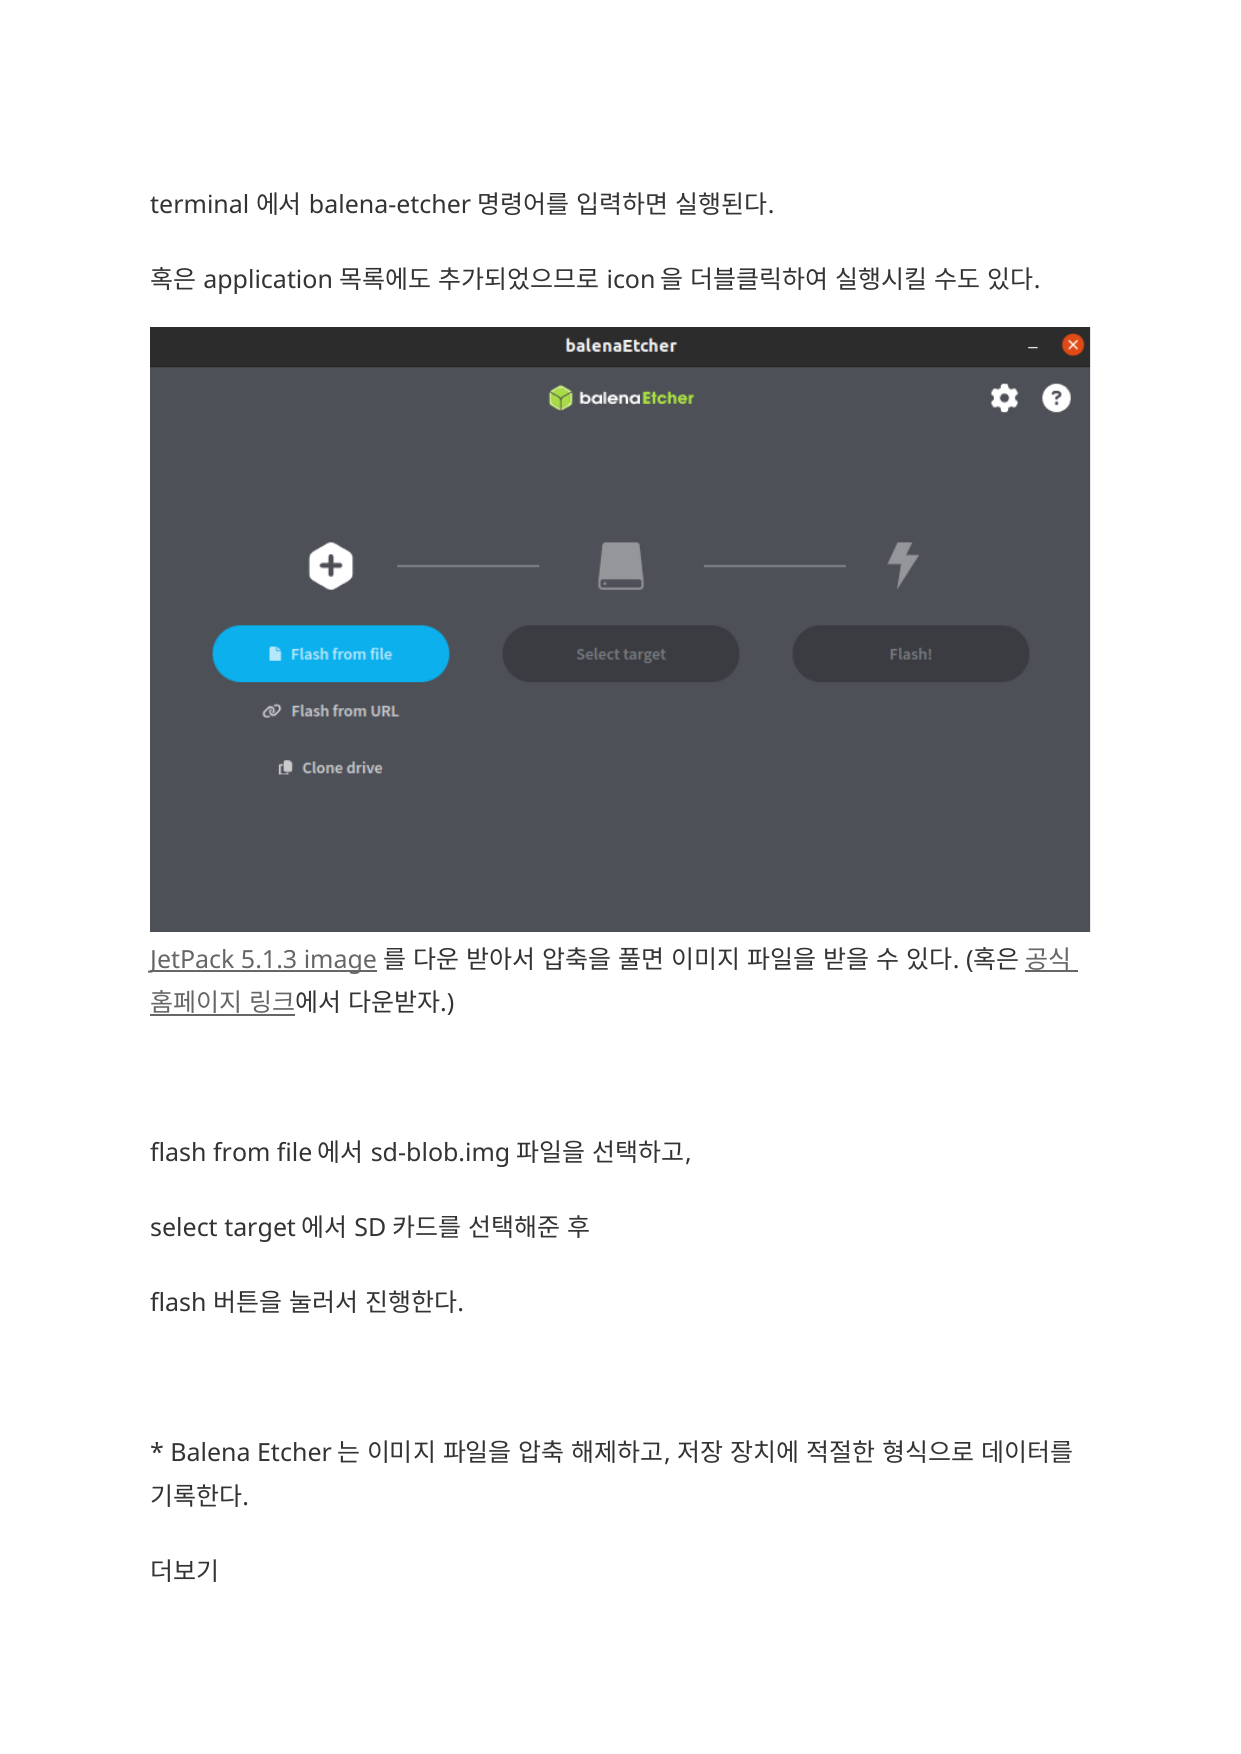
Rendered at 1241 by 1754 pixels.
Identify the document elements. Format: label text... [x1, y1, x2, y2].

picture [150, 327, 1091, 932]
text JetPack 5.1.3 image 를 다운 받아서 압축을 풀면 이미지 파일을 받을 수 있다. (혹은 공식 홈페이지 링크에서 다운받자.) [150, 932, 1090, 1019]
text select target에서 SD 카드를 선택해준 후 [150, 1200, 1090, 1244]
text * Balena Etcher는 이미지 파일을 압축 해제하고, 저장 장치에 적절한 형식으로 데이터를 기록한다. [150, 1425, 1090, 1513]
text 더보기 [150, 1544, 1090, 1588]
text flash 버튼을 눌러서 진행한다. [150, 1275, 1090, 1319]
text 혹은 application 목록에도 추가되었으므로 icon을 더블클릭하여 실행시킬 수도 있다. [150, 252, 1090, 296]
text flash from file에서 sd-blob.img 파일을 선택하고, [150, 1125, 1090, 1169]
text terminal 에서 balena-etcher 명령어를 입력하면 실행된다. [150, 177, 1090, 221]
